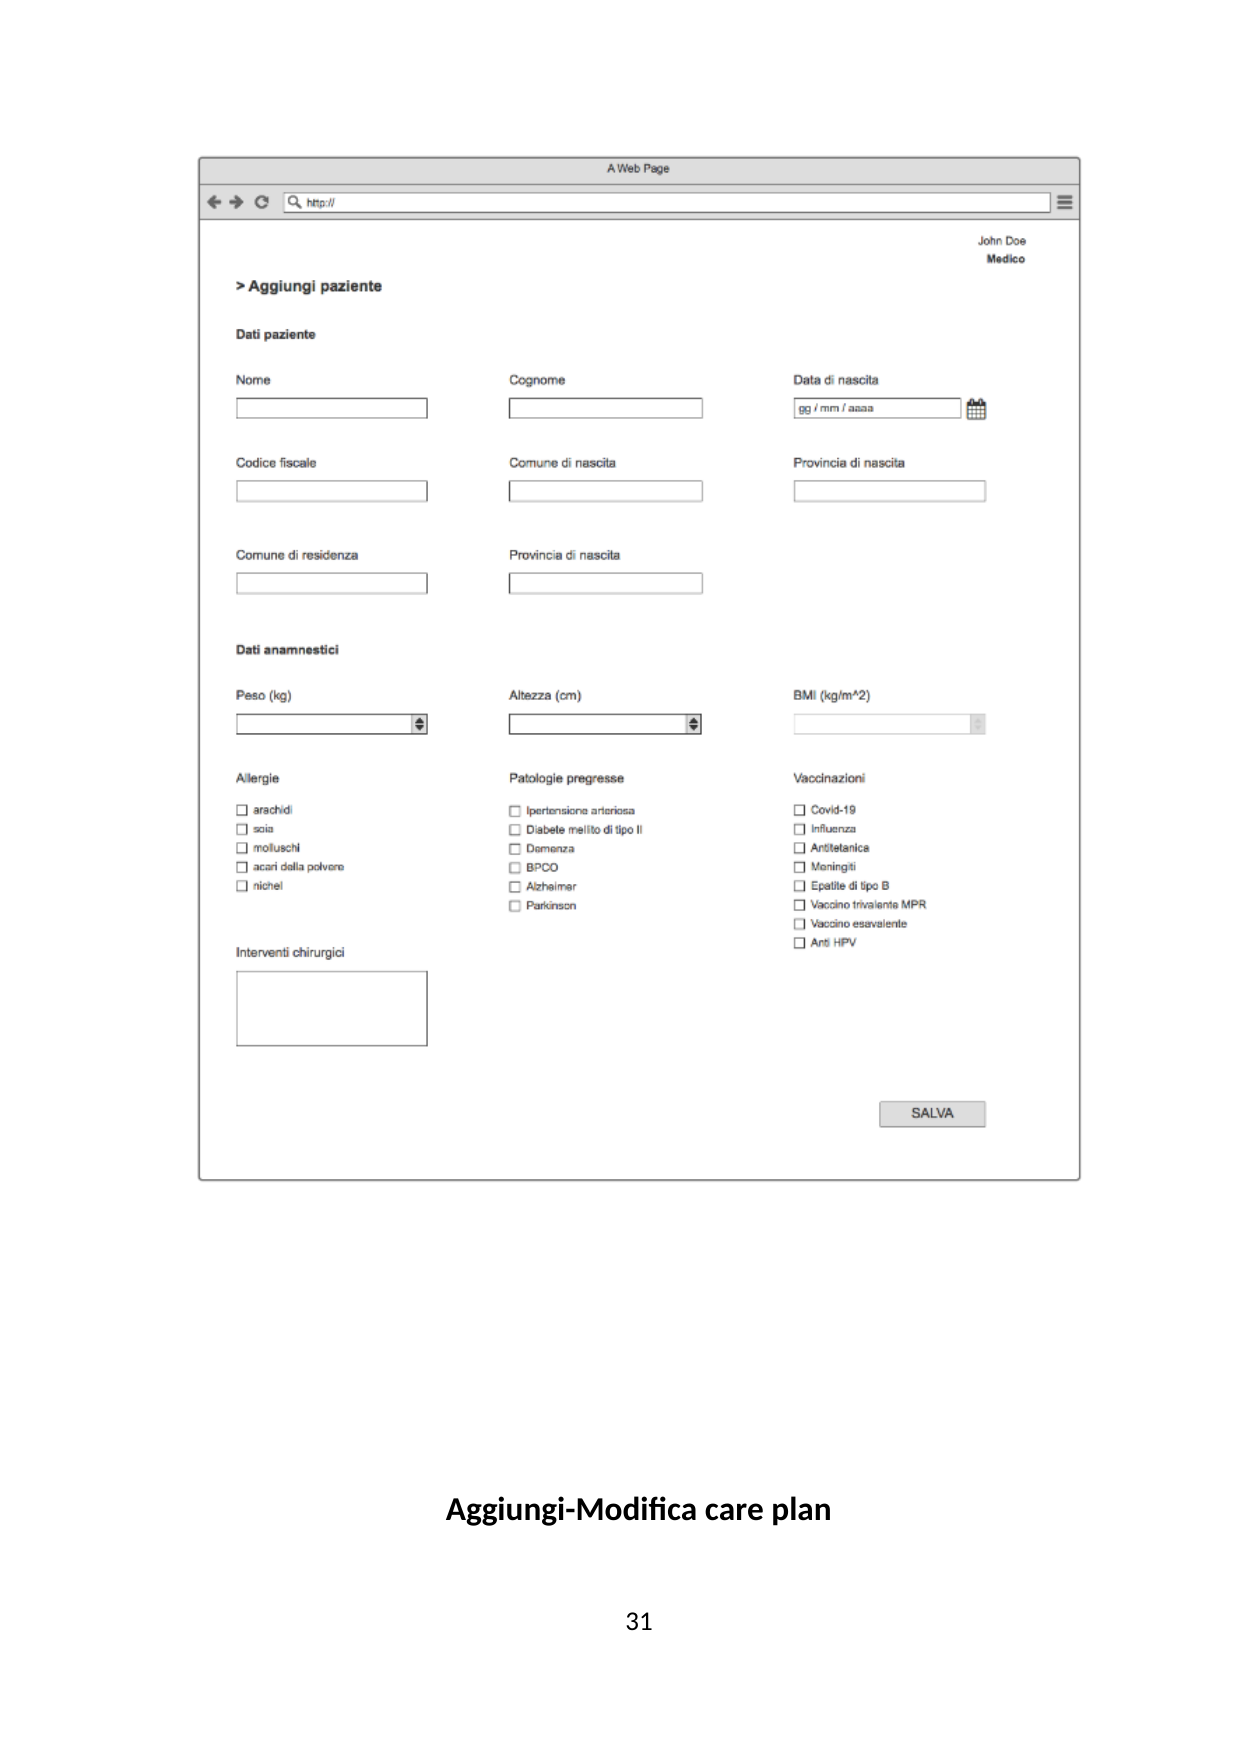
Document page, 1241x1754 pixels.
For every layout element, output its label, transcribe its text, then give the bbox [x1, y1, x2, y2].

picture [189, 150, 1089, 1192]
text Aggiungi-Modifica care plan [187, 1488, 1090, 1528]
